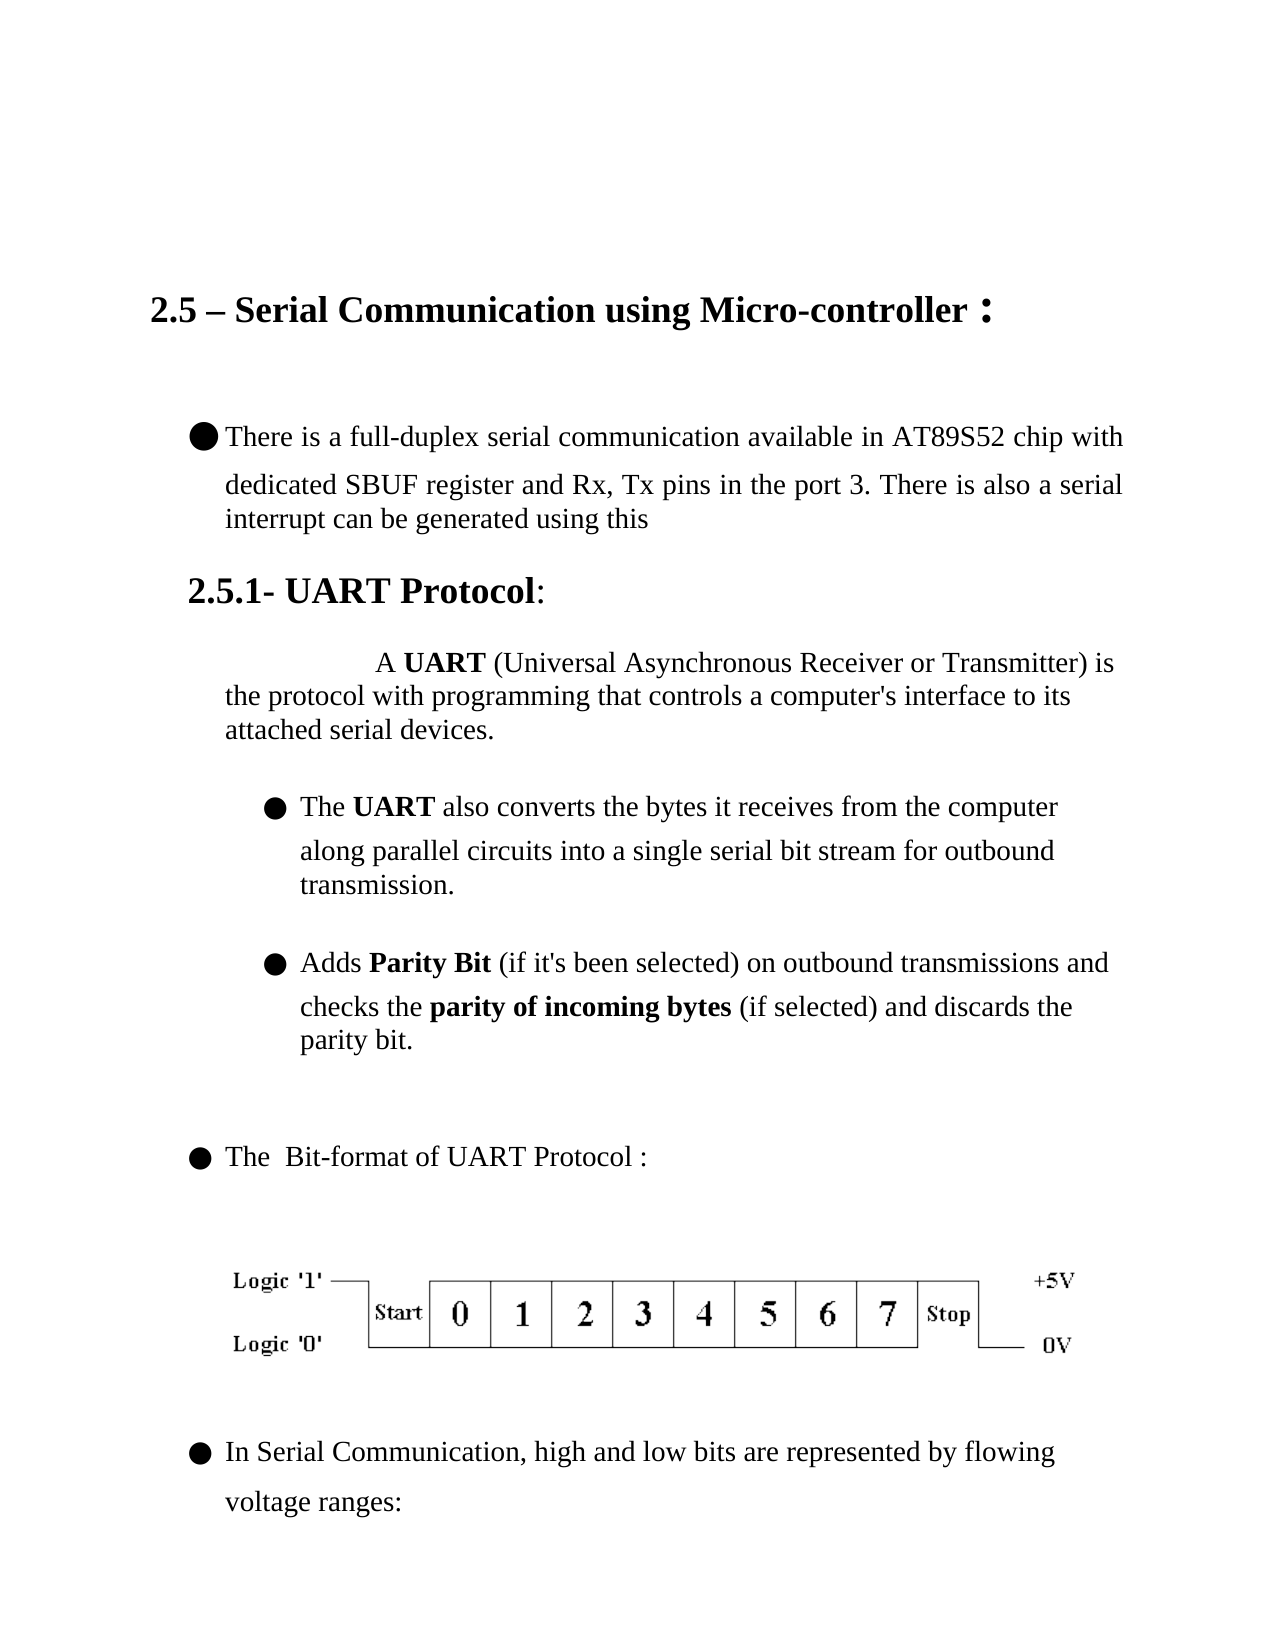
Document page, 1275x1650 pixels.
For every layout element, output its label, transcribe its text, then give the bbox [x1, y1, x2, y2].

list The UART also converts the bytes it receives from the computer along parallel circuits into a single serial bit stream for outbound transmission. [262, 773, 1125, 900]
text 2.5 – Serial Communication using Micro-controller : [150, 276, 1125, 333]
list The Bit-format of UART Protocol : [187, 1123, 1125, 1183]
list In Serial Communication, high and low bits are represented by flowing voltage ranges: [187, 1418, 1125, 1518]
list Adds Parity Bit (if it's been selected) on outbound transmissions and checks the parity of incoming bytes (if selected) and discards the parity bit. [262, 929, 1125, 1056]
text A UART (Universal Asynchronous Receiver or Transmitter) is the protocol with programming that controls a computer's interface to its attached serial devices. [225, 645, 1144, 745]
list There is a full-duplex serial communication available in AT89S52 chip with dedicated SBUF register and Rx, Tx pins in the port 3. There is also a serial interrupt can be generated using this [187, 391, 1125, 534]
text 2.5.1- UART Protocol: [187, 568, 1144, 611]
picture [215, 1250, 1097, 1385]
